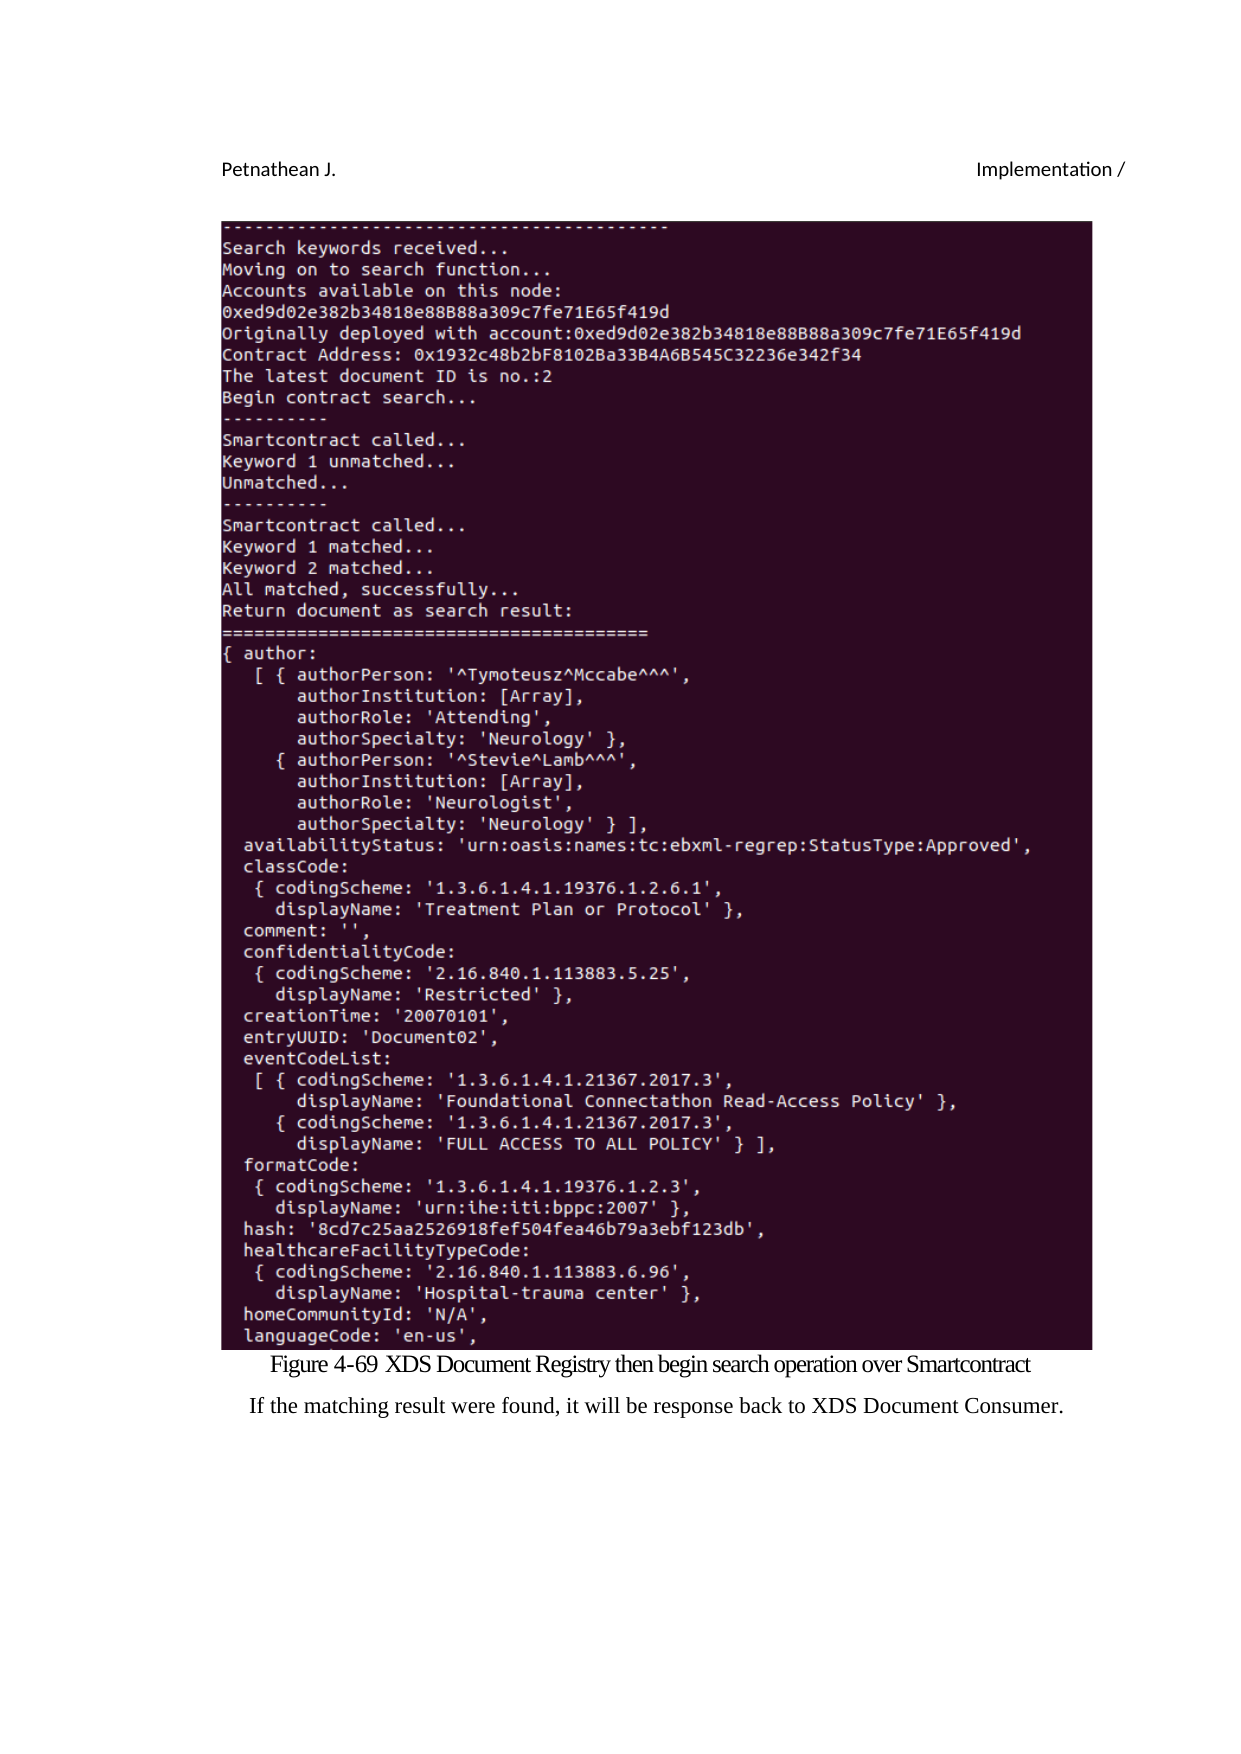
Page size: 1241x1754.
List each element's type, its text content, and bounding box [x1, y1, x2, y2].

text If the matching result were found, it will be response back to XDS Document Consumer. [221, 1392, 1092, 1419]
picture [221, 221, 1093, 1350]
